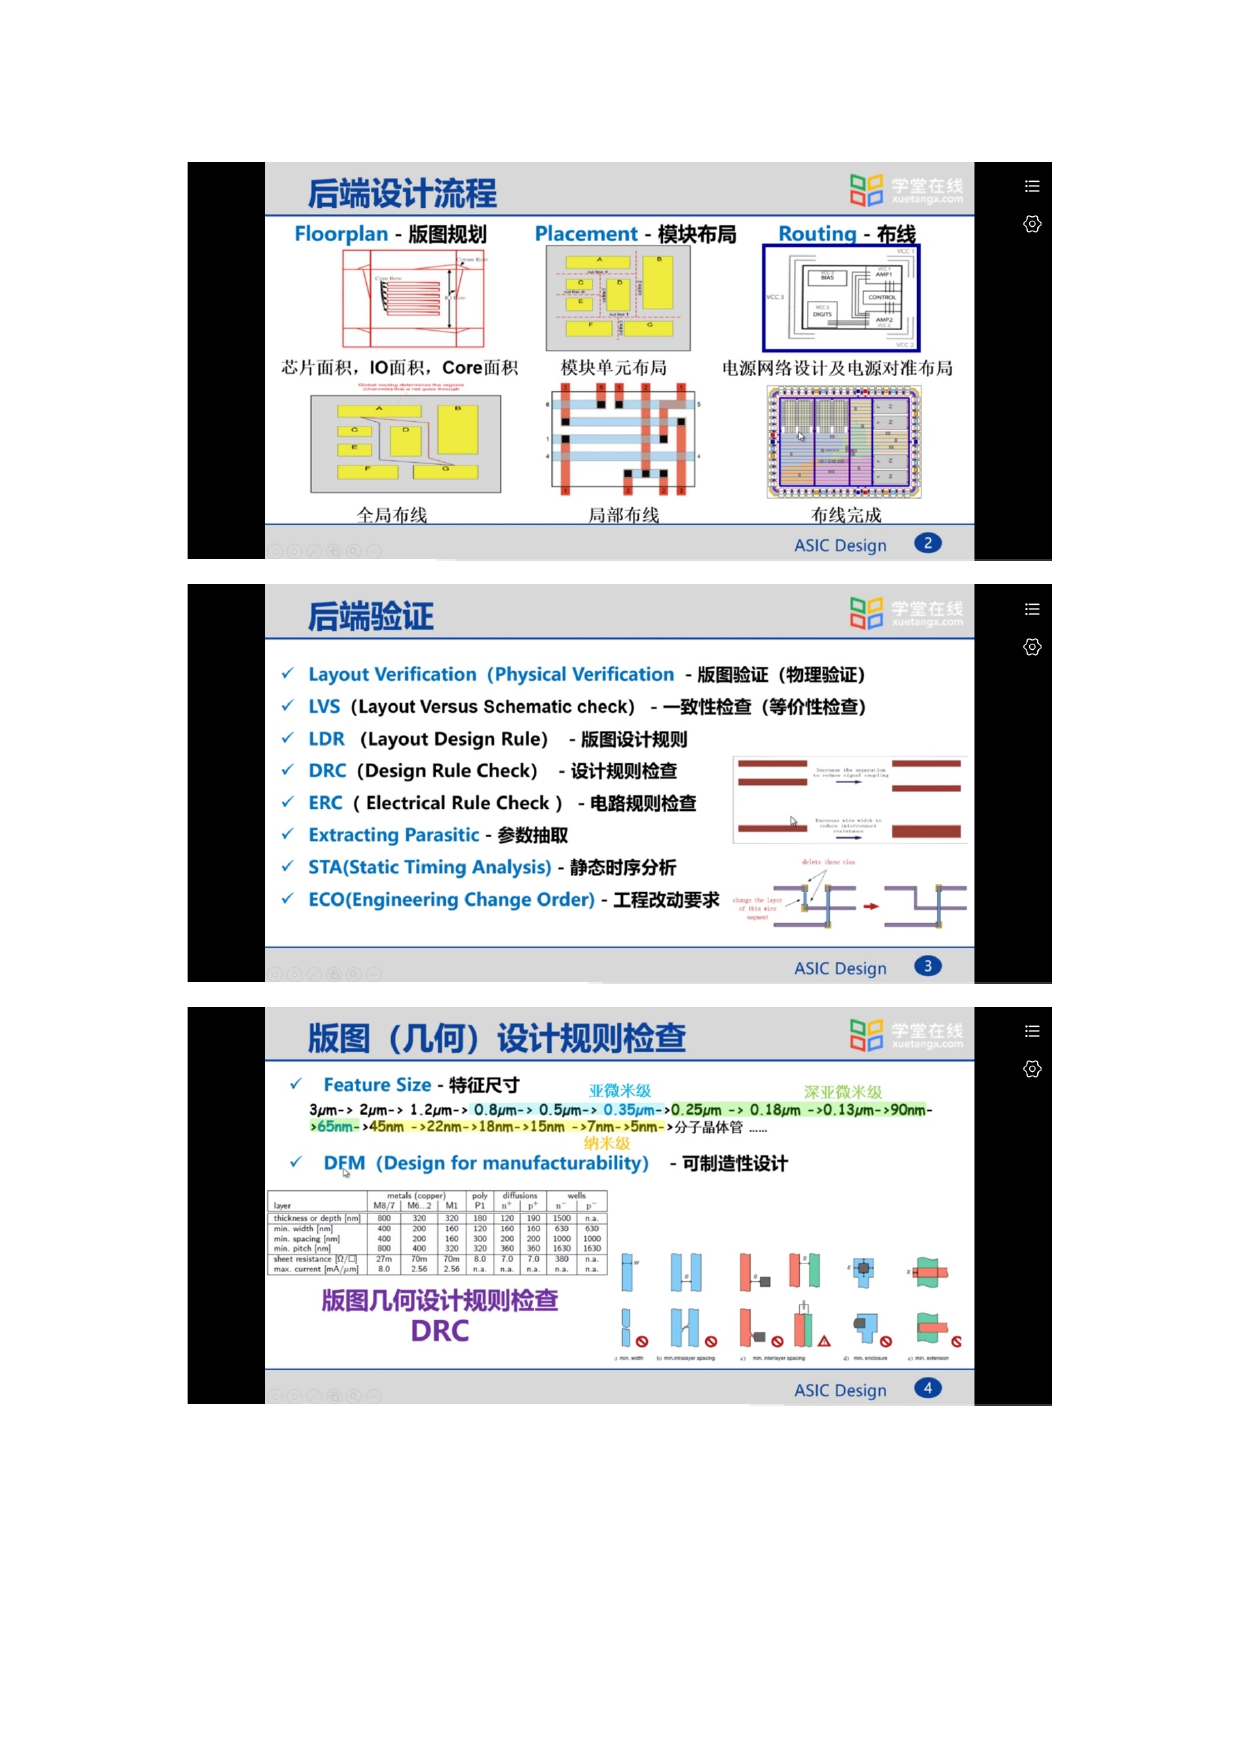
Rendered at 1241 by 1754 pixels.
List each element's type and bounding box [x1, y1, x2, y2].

picture [187, 584, 1052, 984]
picture [187, 1007, 1052, 1406]
picture [187, 162, 1052, 561]
